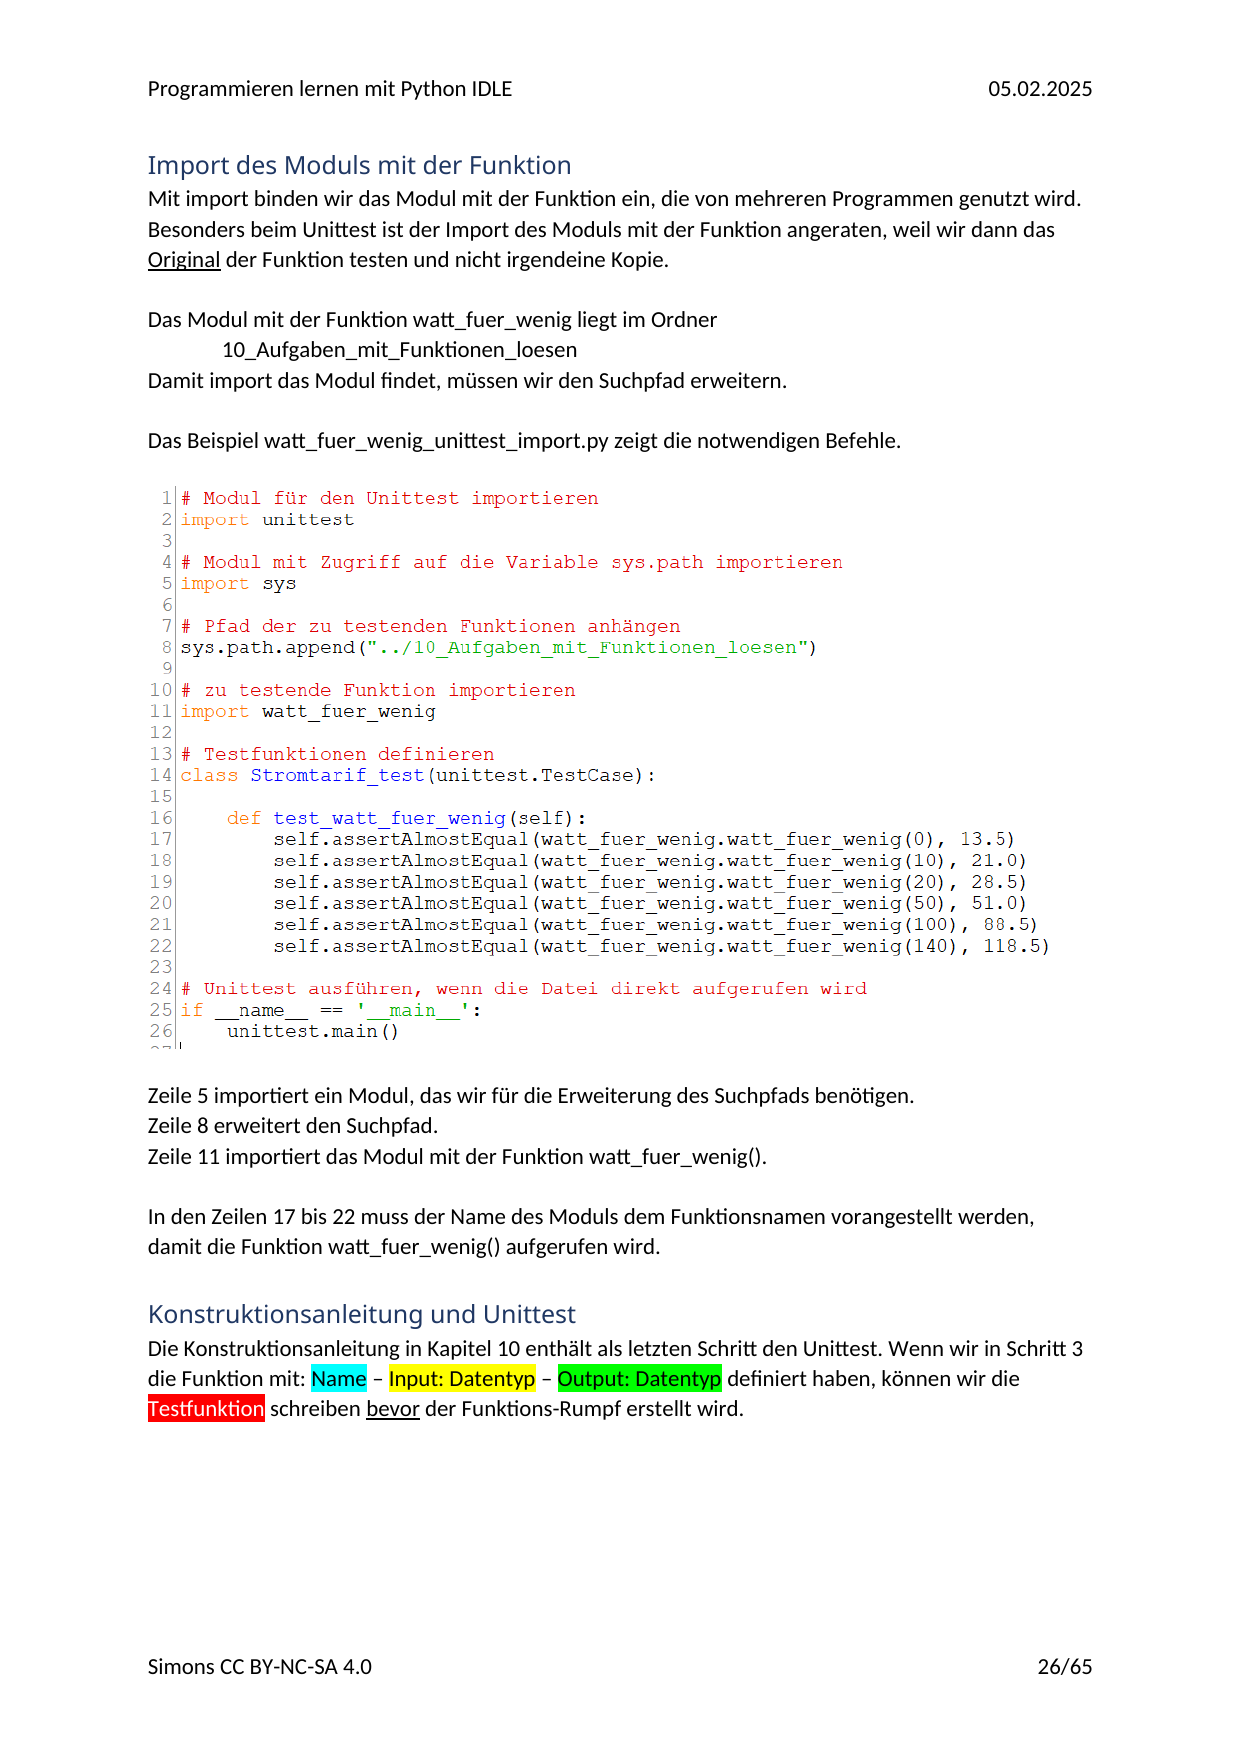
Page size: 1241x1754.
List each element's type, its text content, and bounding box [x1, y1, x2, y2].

picture [147, 486, 1093, 1049]
subtitle Konstruktionsanleitung und Unittest [148, 1297, 1092, 1331]
subtitle Import des Moduls mit der Funktion [148, 148, 1092, 182]
text Zeile 5 importiert ein Modul, das wir für die Erweiterung des Suchpfads benötigen. [148, 1081, 1092, 1109]
text Mit import binden wir das Modul mit der Funktion ein, die von mehreren Programmen genutzt wird. [148, 184, 1092, 212]
text Die Konstruktionsanleitung in Kapitel 10 enthält als letzten Schritt den Unittest. Wenn wir in Schritt 3 die Funktion mit: Name – Input: Datentyp – Output: Datentyp definiert haben, können wir die Testfunktion schreiben bevor der Funktions-Rumpf erstellt wird. [148, 1334, 1092, 1422]
text Das Modul mit der Funktion watt_fuer_wenig liegt im Ordner [148, 305, 1092, 333]
text Zeile 8 erweitert den Suchpfad. [148, 1112, 1092, 1139]
text In den Zeilen 17 bis 22 muss der Name des Moduls dem Funktionsnamen vorangestellt werden, damit die Funktion watt_fuer_wenig() aufgerufen wird. [148, 1202, 1092, 1260]
text Zeile 11 importiert das Modul mit der Funktion watt_fuer_wenig(). [148, 1142, 1092, 1170]
text Das Beispiel watt_fuer_wenig_unittest_import.py zeigt die notwendigen Befehle. [148, 426, 1092, 454]
text Besonders beim Unittest ist der Import des Moduls mit der Funktion angeraten, weil wir dann das Original der Funktion testen und nicht irgendeine Kopie. [148, 215, 1092, 273]
text 10_Aufgaben_mit_Funktionen_loesen [148, 336, 1092, 363]
text Damit import das Modul findet, müssen wir den Suchpfad erweitern. [148, 366, 1092, 394]
